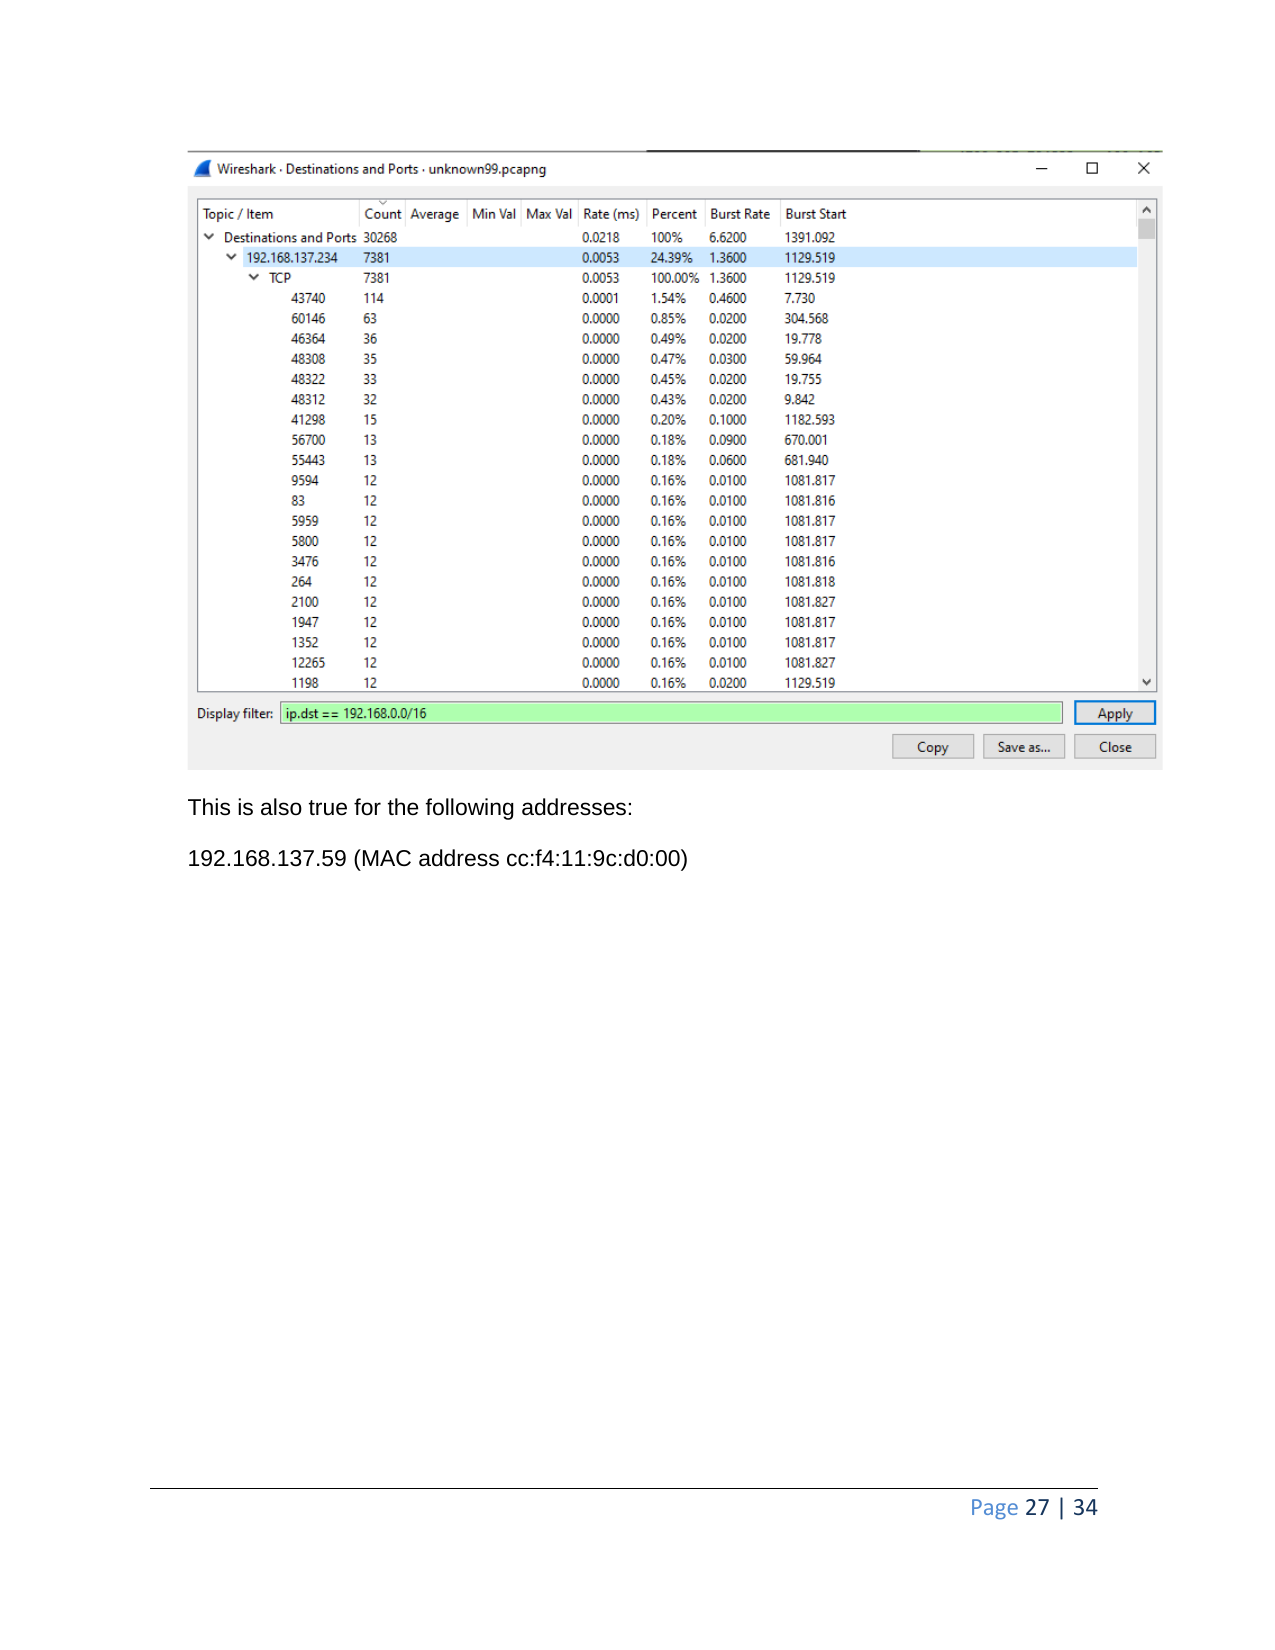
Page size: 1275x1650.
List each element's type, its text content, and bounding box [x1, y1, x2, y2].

text 192.168.137.59 (MAC address cc:f4:11:9c:d0:00) [187, 845, 1125, 872]
picture [187, 150, 1163, 770]
text This is also true for the following addresses: [187, 794, 1125, 821]
